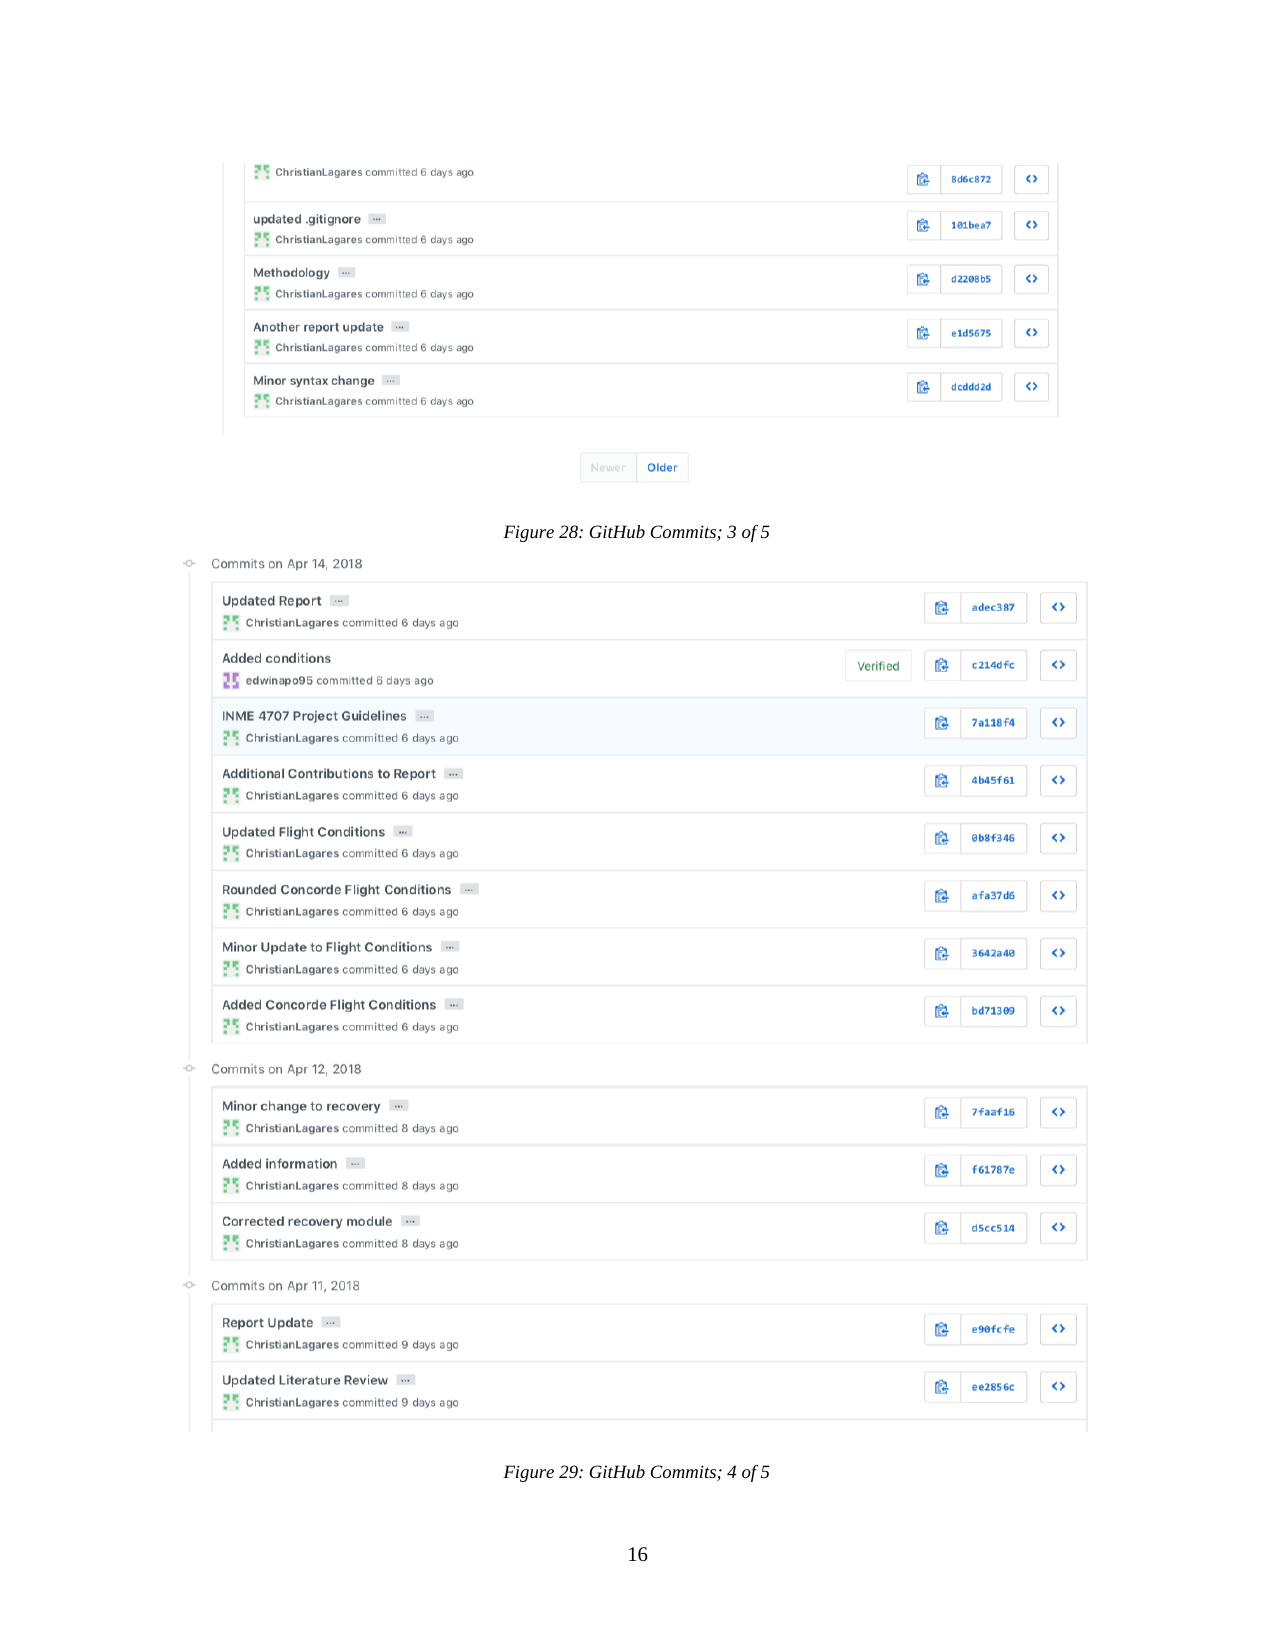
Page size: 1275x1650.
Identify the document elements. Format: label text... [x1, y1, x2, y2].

text Figure 29: GitHub Commits; 4 of 5 [150, 1461, 1125, 1483]
picture [167, 555, 1108, 1449]
picture [190, 150, 1085, 509]
text Figure 28: GitHub Commits; 3 of 5 [150, 521, 1125, 543]
